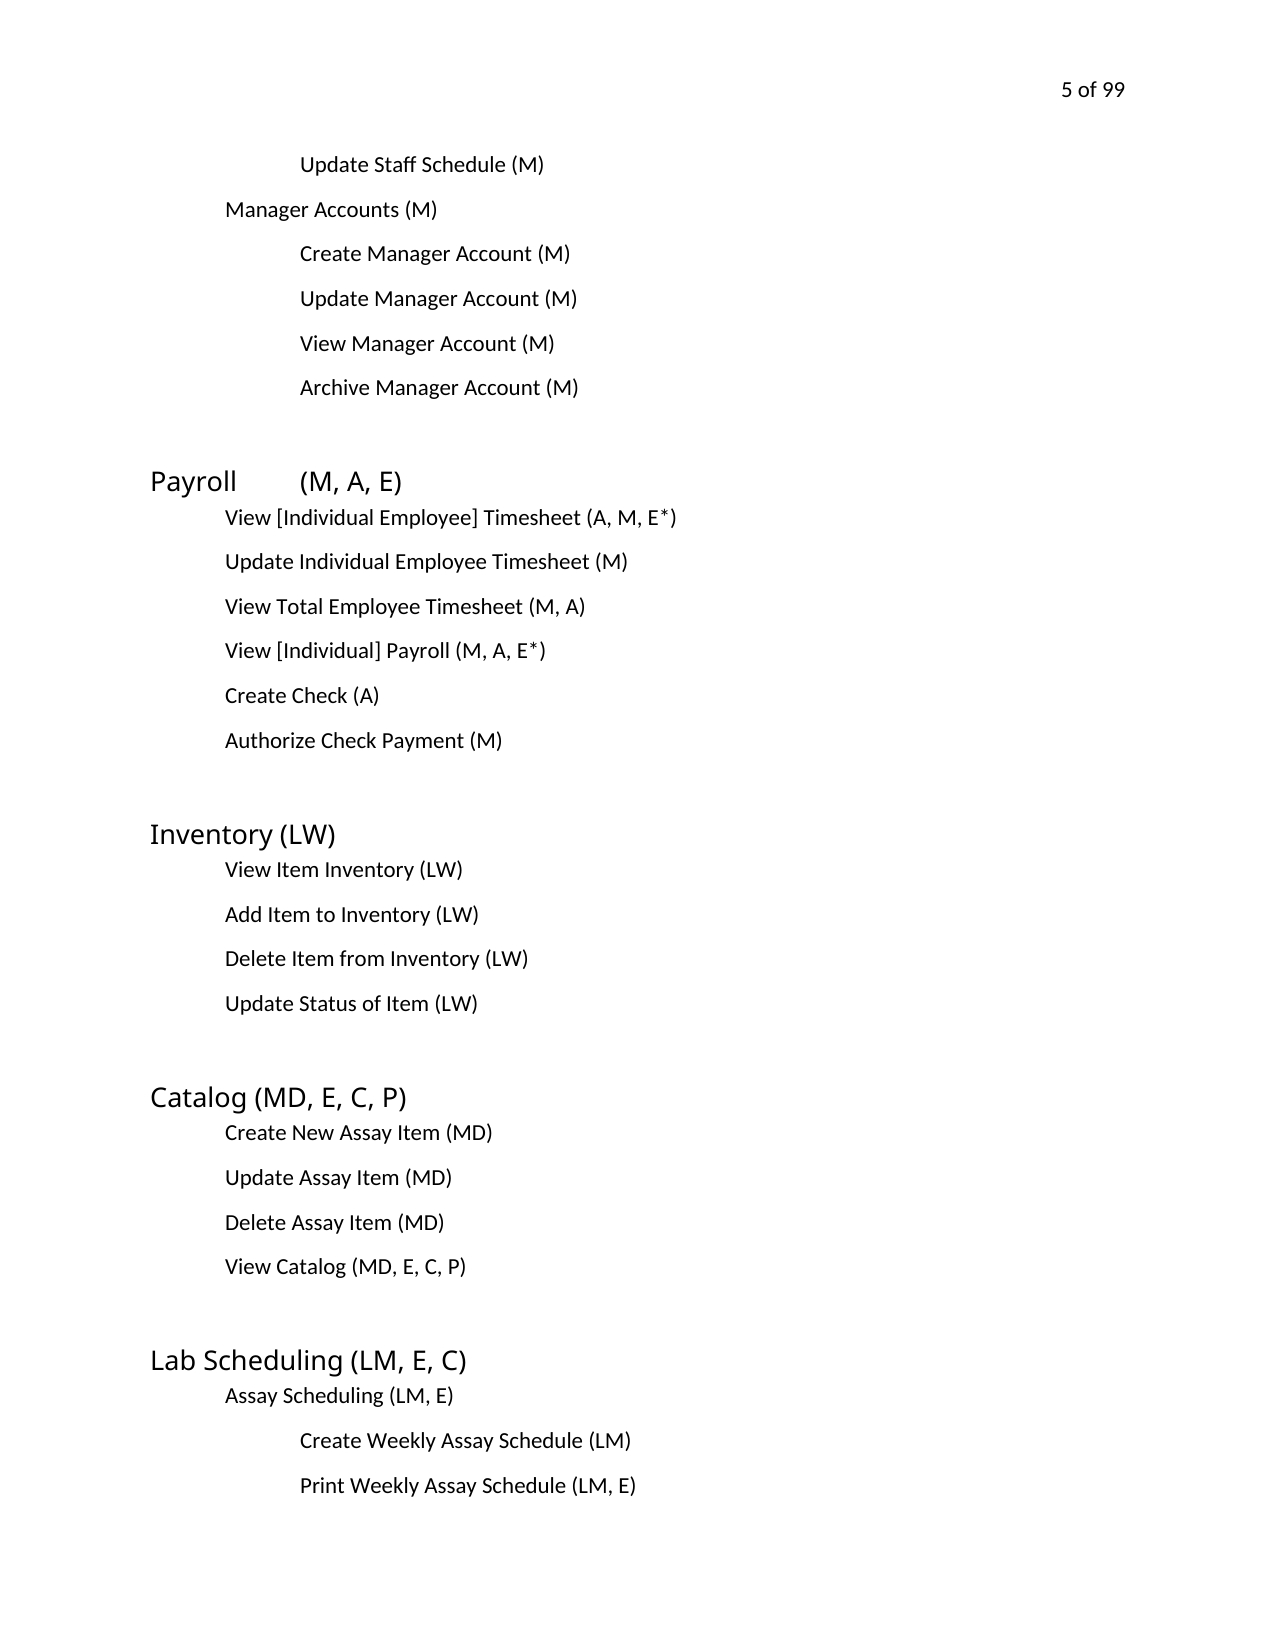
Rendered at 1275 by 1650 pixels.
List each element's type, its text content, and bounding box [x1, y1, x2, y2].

subtitle Lab Scheduling (LM, E, C) [150, 1342, 1125, 1379]
text Update Manager Account (M) [225, 284, 1125, 312]
text View Item Inventory (LW) [150, 855, 1125, 883]
text Archive Manager Account (M) [225, 373, 1125, 401]
subtitle Payroll (M, A, E) [150, 463, 1125, 500]
text Assay Scheduling (LM, E) [150, 1382, 1125, 1410]
text Create Weekly Assay Schedule (LM) [225, 1426, 1125, 1454]
text Authorize Check Payment (M) [150, 726, 1125, 754]
text Delete Assay Item (MD) [150, 1208, 1125, 1236]
text View [Individual Employee] Timesheet (A, M, E*) [150, 503, 1125, 531]
text Manager Accounts (M) [225, 195, 1125, 223]
text View Total Employee Timesheet (M, A) [150, 592, 1125, 620]
text Add Item to Inventory (LW) [150, 900, 1125, 928]
text Update Assay Item (MD) [150, 1163, 1125, 1191]
text View Manager Account (M) [225, 329, 1125, 357]
text Update Individual Employee Timesheet (M) [150, 547, 1125, 575]
text Print Weekly Assay Schedule (LM, E) [225, 1471, 1125, 1499]
text Update Staff Schedule (M) [225, 150, 1125, 178]
text Create Manager Account (M) [225, 239, 1125, 267]
subtitle Inventory (LW) [150, 815, 1125, 852]
text View [Individual] Payroll (M, A, E*) [150, 637, 1125, 665]
text Create New Assay Item (MD) [150, 1118, 1125, 1146]
text View Catalog (MD, E, C, P) [150, 1252, 1125, 1281]
subtitle Catalog (MD, E, C, P) [150, 1079, 1125, 1116]
text Create Check (A) [150, 681, 1125, 709]
text Update Status of Item (LW) [150, 989, 1125, 1017]
text Delete Item from Inventory (LW) [150, 944, 1125, 973]
